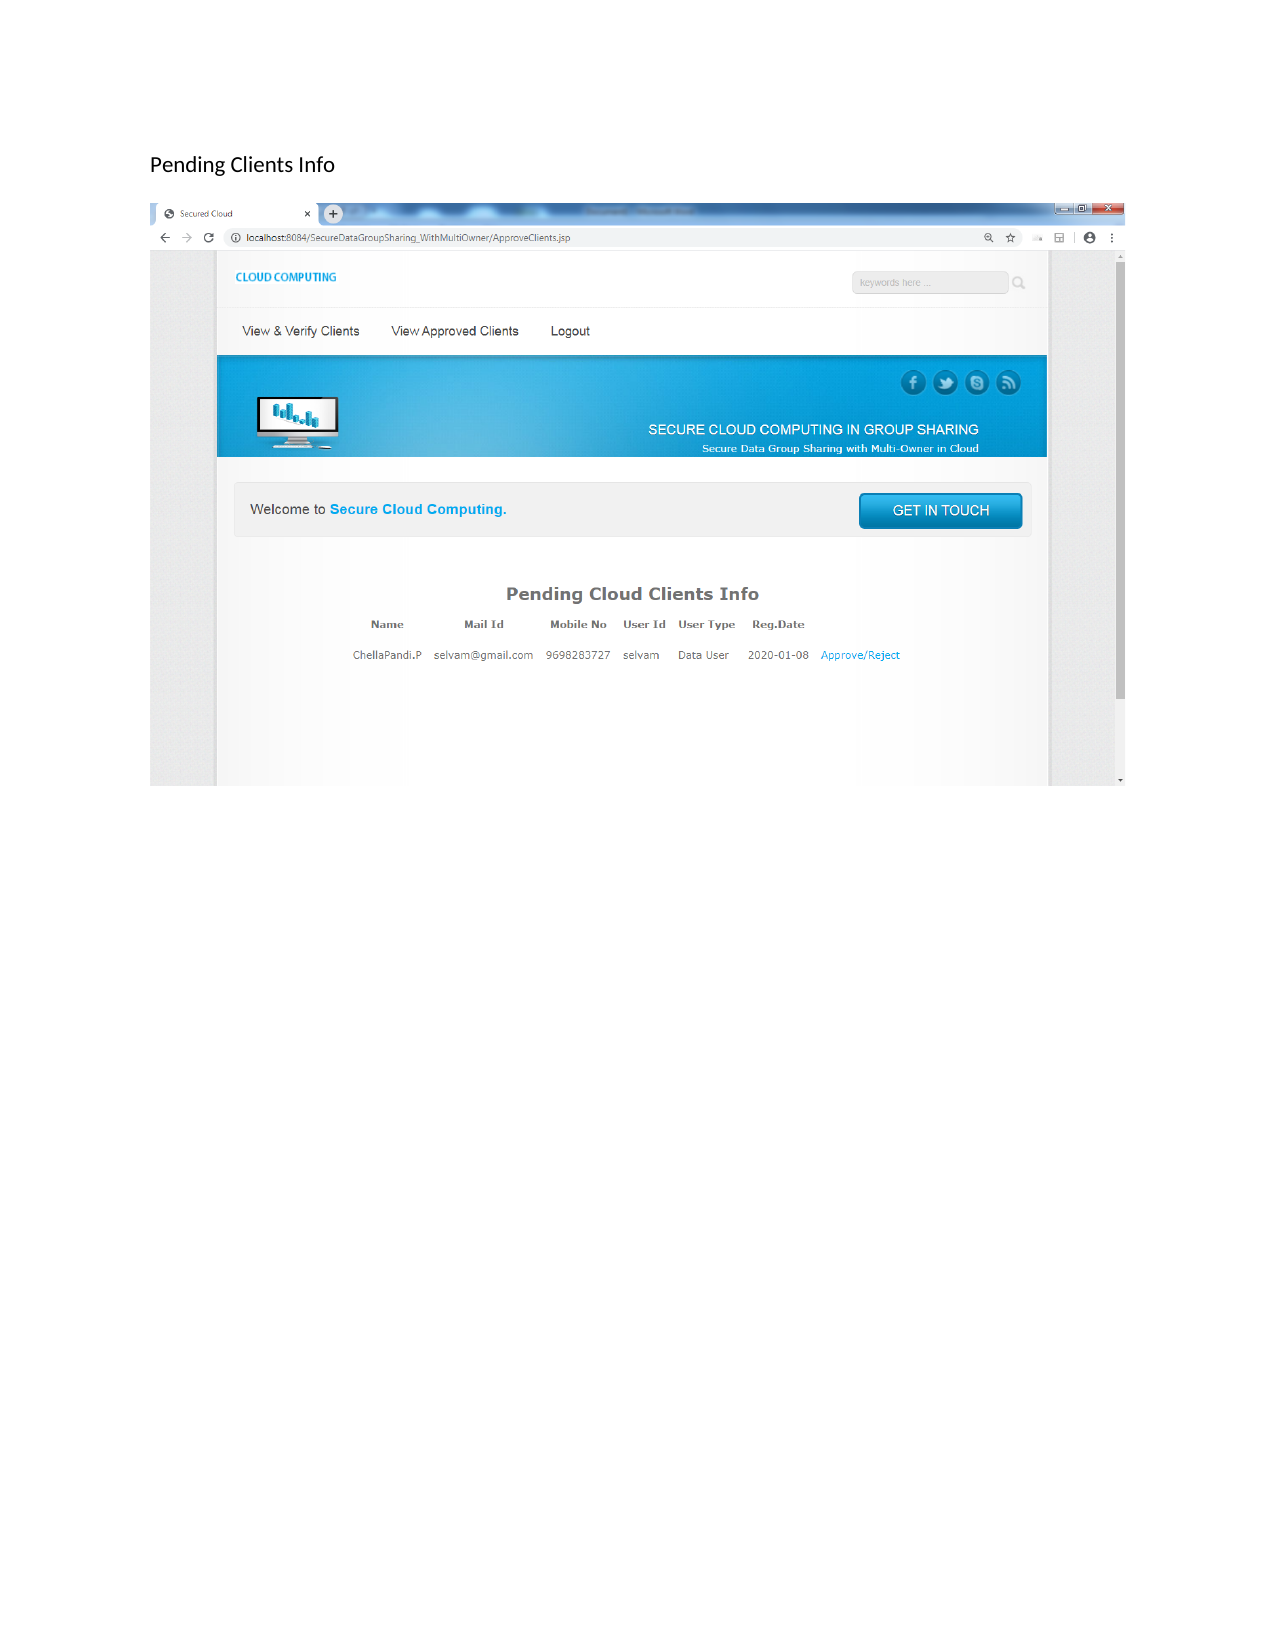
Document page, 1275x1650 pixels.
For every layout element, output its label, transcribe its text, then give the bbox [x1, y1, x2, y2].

picture [150, 203, 1125, 786]
text Pending Clients Info [150, 150, 1125, 178]
